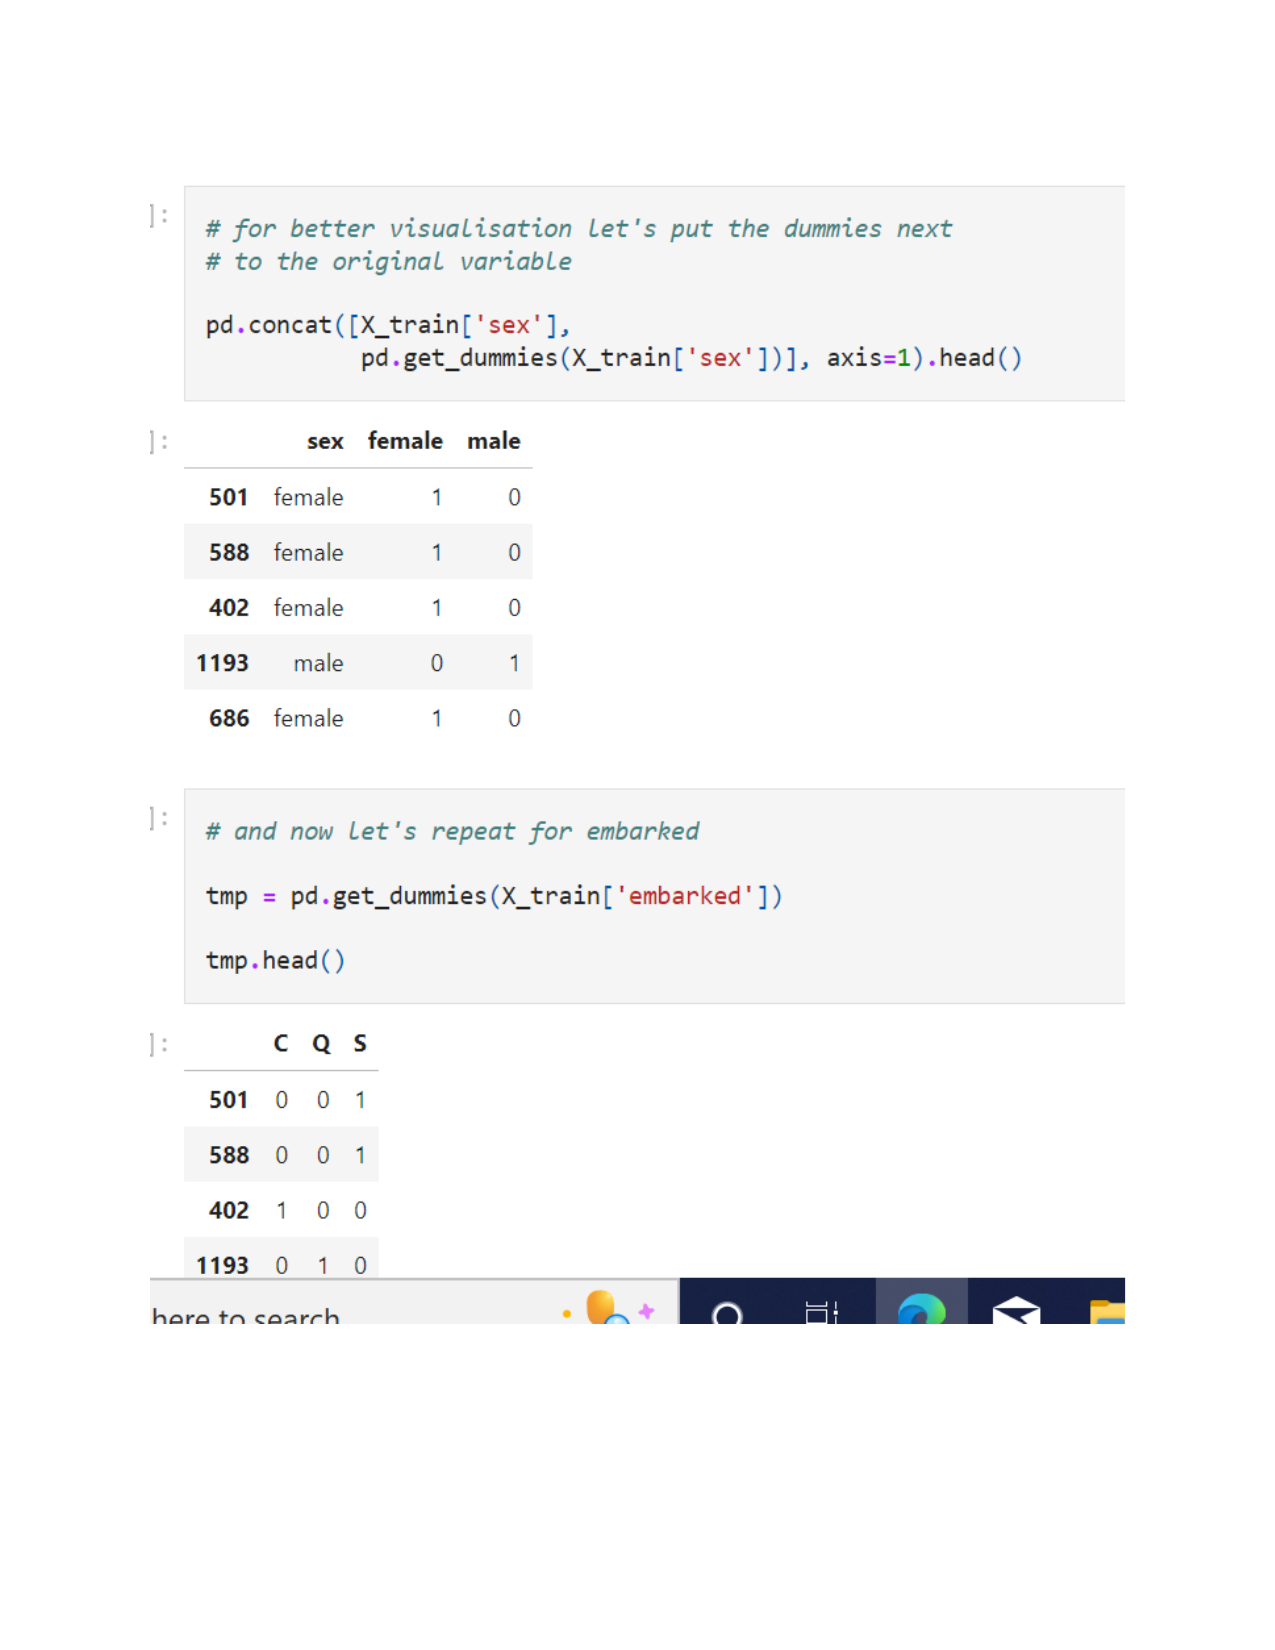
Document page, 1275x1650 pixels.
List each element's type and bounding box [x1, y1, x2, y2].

picture [150, 150, 1125, 1324]
